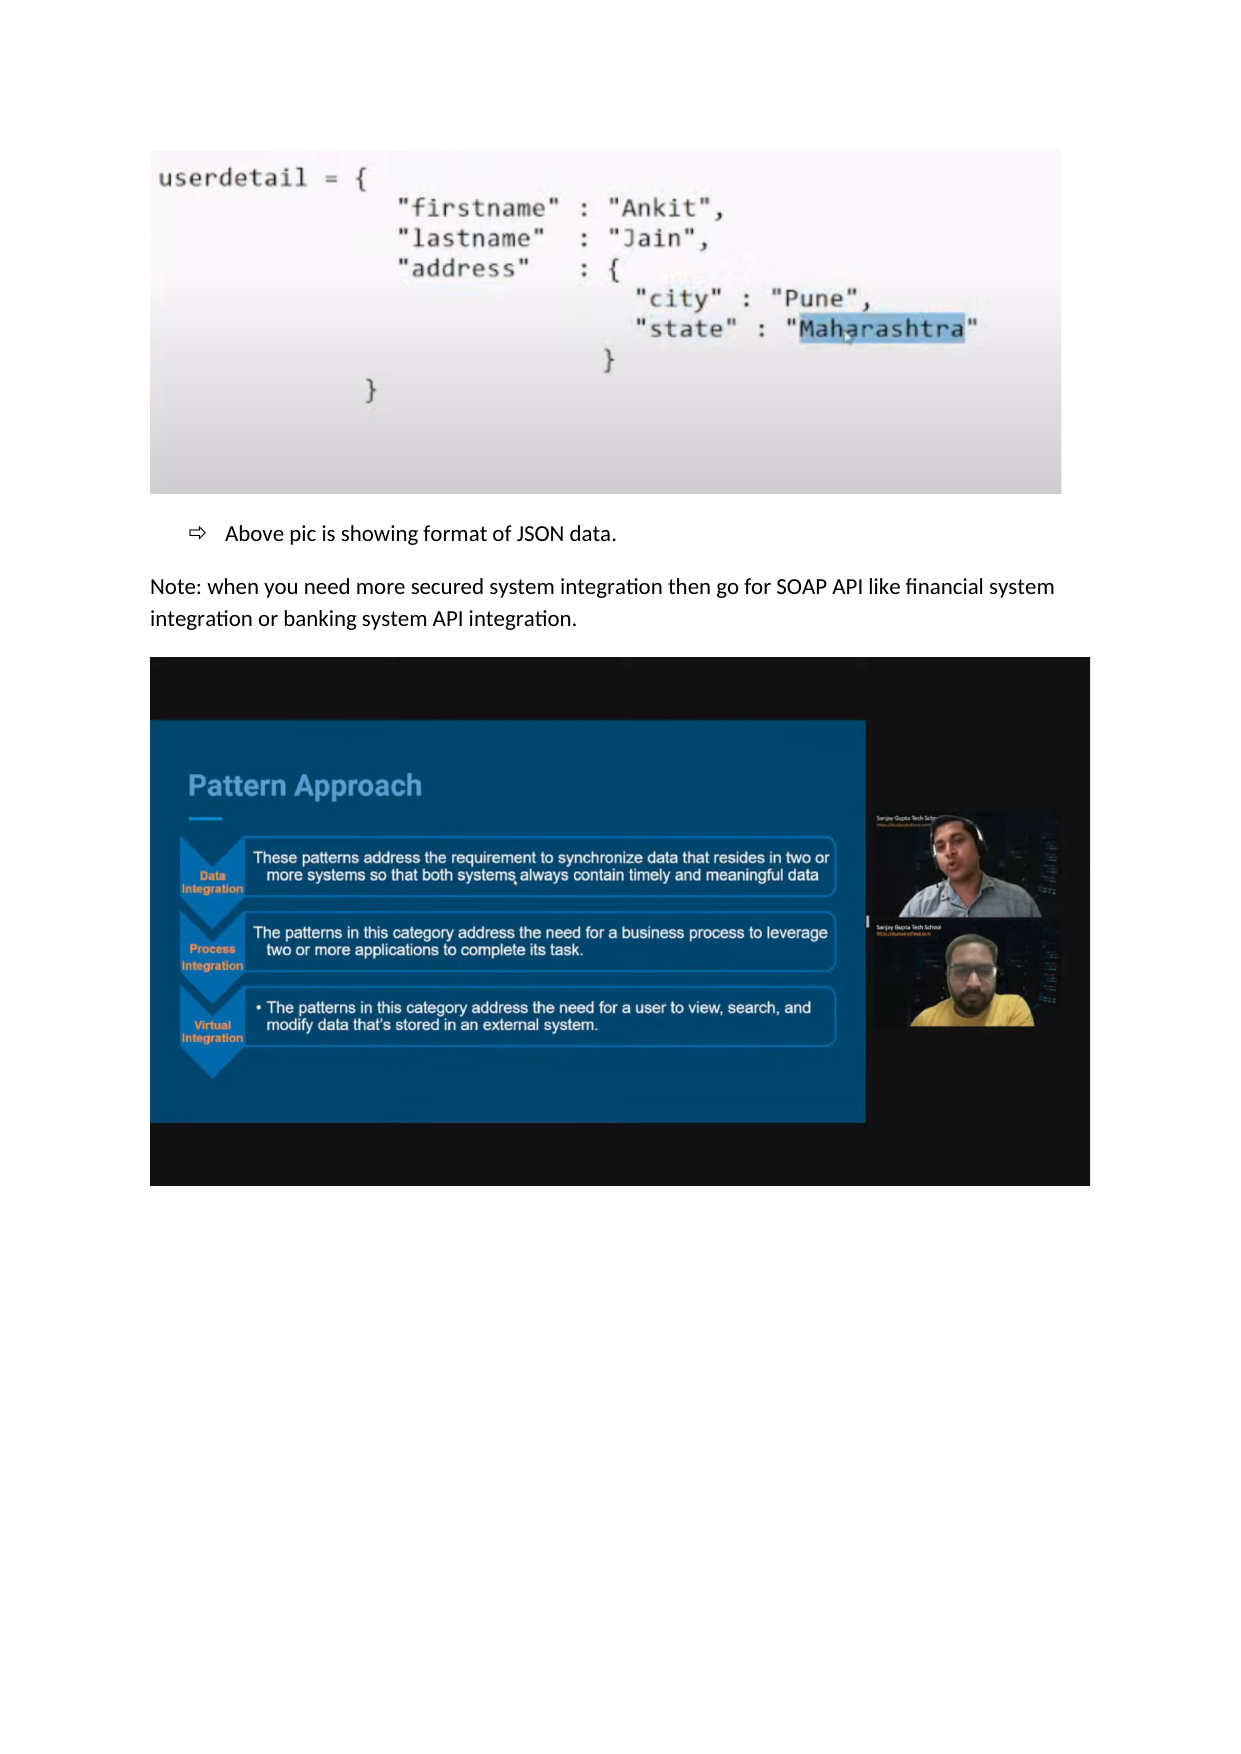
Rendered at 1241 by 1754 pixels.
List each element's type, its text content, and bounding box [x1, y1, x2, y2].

picture [150, 657, 1091, 1186]
picture [150, 150, 1062, 494]
text Note: when you need more secured system integration then go for SOAP API like financial system integration or banking system API integration. [150, 572, 1090, 632]
list Above pic is showing format of JSON data. [187, 519, 1090, 547]
